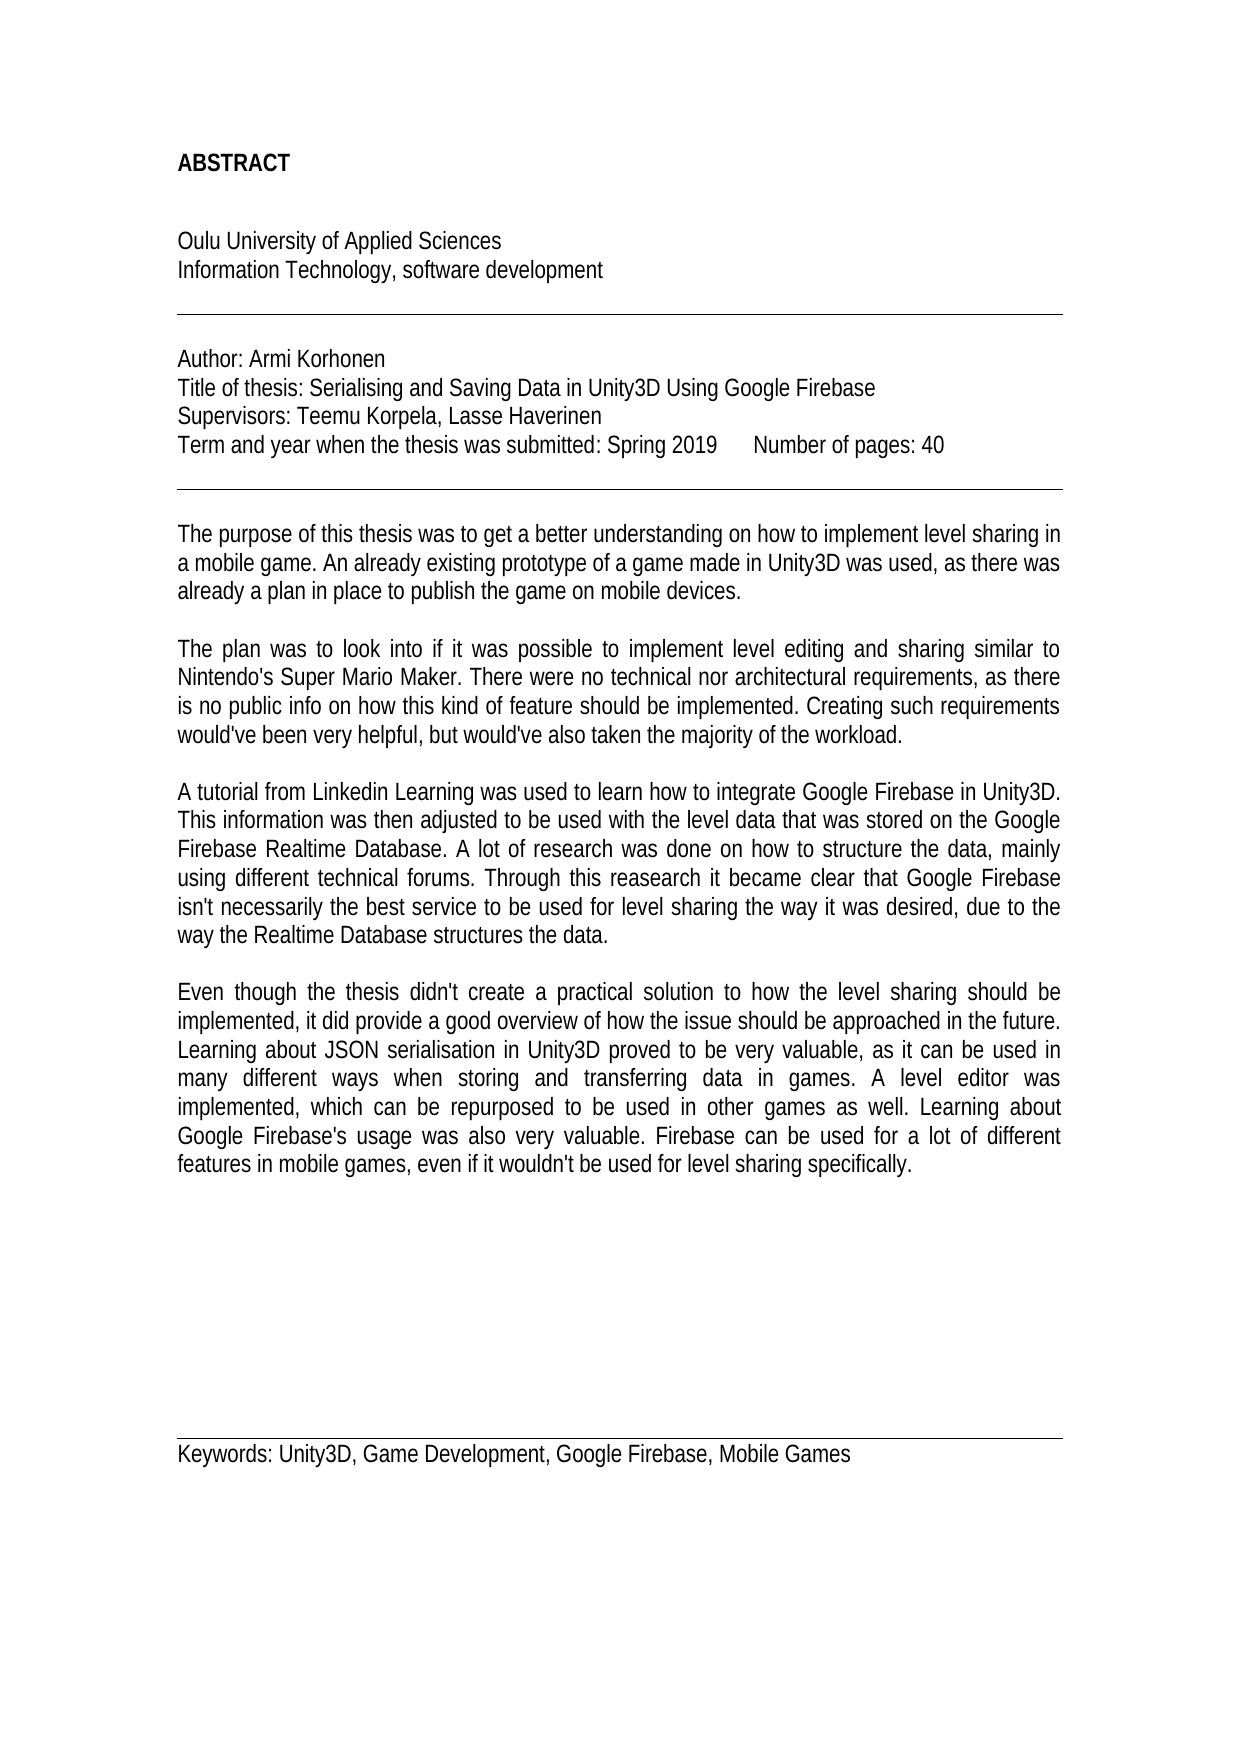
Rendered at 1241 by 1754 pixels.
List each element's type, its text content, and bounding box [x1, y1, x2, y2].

text The purpose of this thesis was to get a better understanding on how to implement level sharing in a mobile game. An already existing prototype of a game made in Unity3D was used, as there was already a plan in place to publish the game on mobile devices. [177, 519, 1063, 605]
text Term and year when the thesis was submitted: Spring 2019 Number of pages: 40 [177, 430, 1063, 459]
text The plan was to look into if it was possible to implement level editing and sharing similar to Nintendo's Super Mario Maker. There were no technical nor architectural requirements, as there is no public info on how this kind of feature should be implemented. Creating such requirements would've been very helpful, but would've also taken the majority of the workload. [177, 634, 1063, 748]
text Oulu University of Applied Sciences [177, 226, 1063, 255]
text A tutorial from Linkedin Learning was used to learn how to integrate Google Firebase in Unity3D. This information was then adjusted to be used with the level data that was stored on the Google Firebase Realtime Database. A lot of research was done on how to structure the data, mainly using different technical forums. Through this reasearch it became clear that Google Firebase isn't necessarily the best service to be used for level sharing the way it was desired, due to the way the Realtime Database structures the data. [177, 777, 1063, 949]
text Author: Armi Korhonen [177, 344, 1063, 373]
text Supervisors: Teemu Korpela, Lasse Haverinen [177, 401, 1063, 430]
text Keywords: Unity3D, Game Development, Google Firebase, Mobile Games [177, 1439, 1063, 1467]
text Title of thesis: Serialising and Saving Data in Unity3D Using Google Firebase [177, 373, 1063, 401]
text Information Technology, software development [177, 255, 1063, 284]
text Even though the thesis didn't create a practical solution to how the level sharing should be implemented, it did provide a good overview of how the issue should be approached in the future. Learning about JSON serialisation in Unity3D proved to be very valuable, as it can be used in many different ways when storing and transferring data in games. A level editor was implemented, which can be repurposed to be used in other games as well. Learning about Google Firebase's usage was also very valuable. Firebase can be used for a lot of different features in mobile games, even if it wouldn't be used for level sharing specifically. [177, 977, 1063, 1178]
text ABSTRACT [177, 148, 1063, 176]
